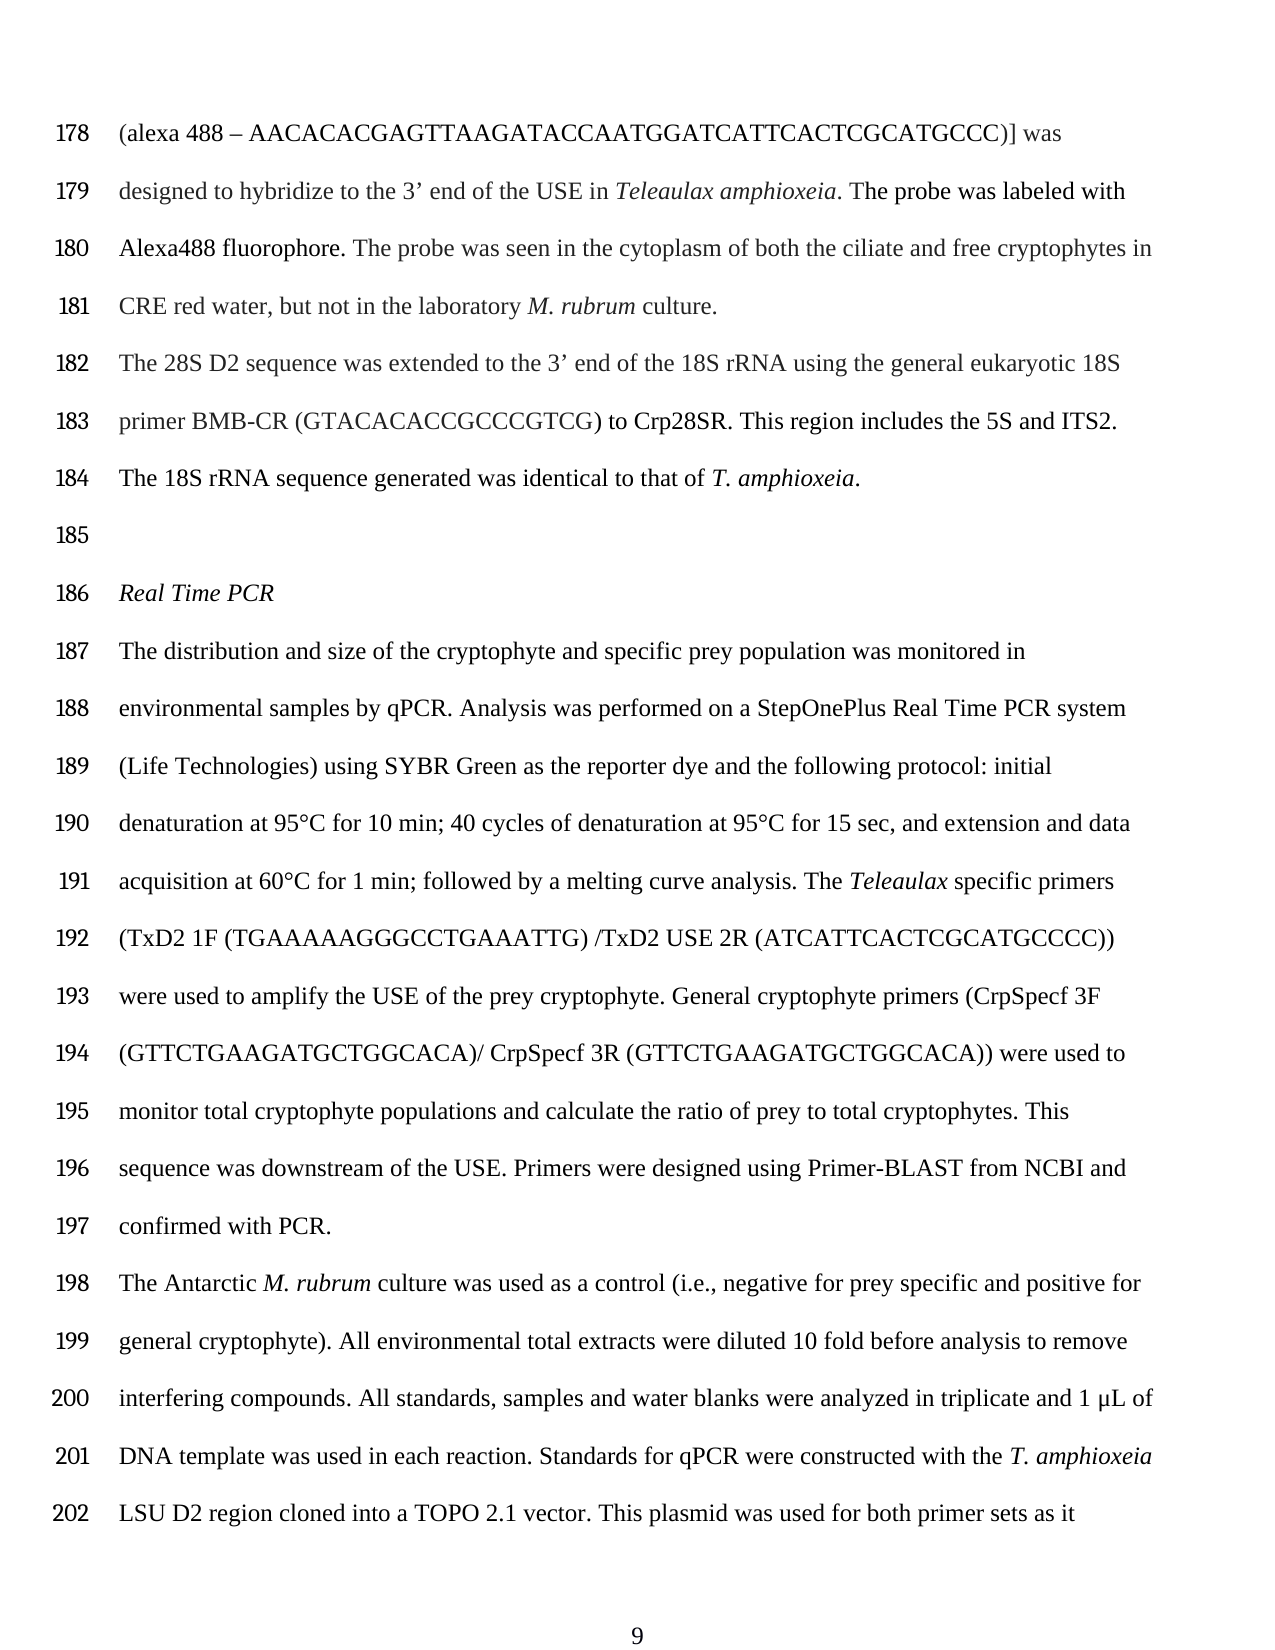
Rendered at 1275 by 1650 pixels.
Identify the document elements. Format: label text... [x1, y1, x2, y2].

text The distribution and size of the cryptophyte and specific prey population was monitored in environmental samples by qPCR. Analysis was performed on a StepOnePlus Real Time PCR system (Life Technologies) using SYBR Green as the reporter dye and the following protocol: initial denaturation at 95°C for 10 min; 40 cycles of denaturation at 95°C for 15 sec, and extension and data acquisition at 60°C for 1 min; followed by a melting curve analysis. The Teleaulax specific primers (TxD2 1F (TGAAAAAGGGCCTGAAATTG) /TxD2 USE 2R (ATCATTCACTCGCATGCCCC)) were used to amplify the USE of the prey cryptophyte. General cryptophyte primers (CrpSpecf 3F (GTTCTGAAGATGCTGGCACA)/ CrpSpecf 3R (GTTCTGAAGATGCTGGCACA)) were used to monitor total cryptophyte populations and calculate the ratio of prey to total cryptophytes. This sequence was downstream of the USE. Primers were designed using Primer-BLAST from NCBI and confirmed with PCR. [118, 636, 1156, 1240]
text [118, 1268, 1156, 1527]
text The 28S D2 sequence was extended to the 3’ end of the 18S rRNA using the general eukaryotic 18S primer BMB-CR (GTACACACCGCCCGTCG) to Crp28SR. This region includes the 5S and ITS2. The 18S rRNA sequence generated was identical to that of T. amphioxeia. [118, 348, 1156, 492]
text Real Time PCR [118, 578, 1156, 607]
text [118, 118, 1156, 320]
